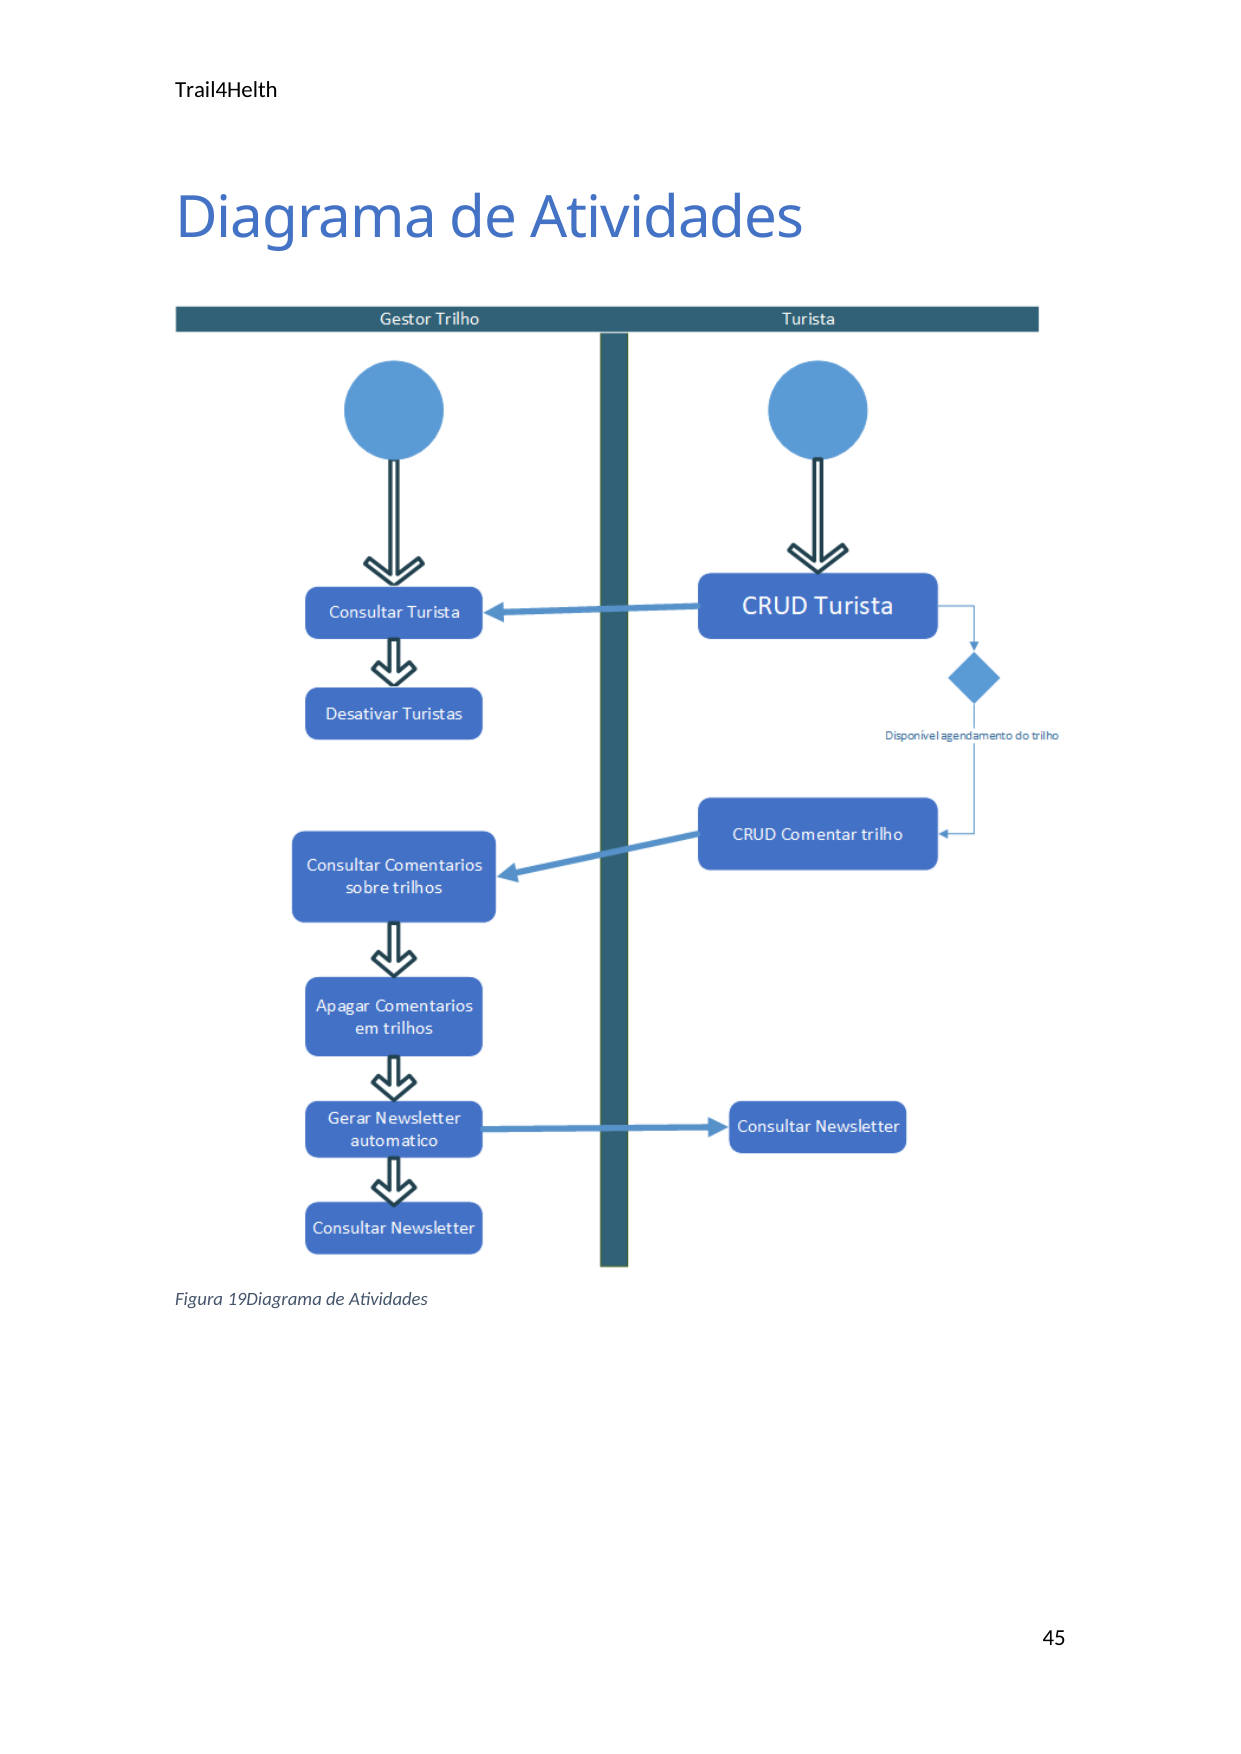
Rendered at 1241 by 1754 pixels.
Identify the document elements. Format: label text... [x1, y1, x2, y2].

title Diagrama de Atividades [175, 175, 1065, 254]
text Figura 19Diagrama de Atividades [175, 1287, 1065, 1309]
picture [174, 301, 1066, 1268]
